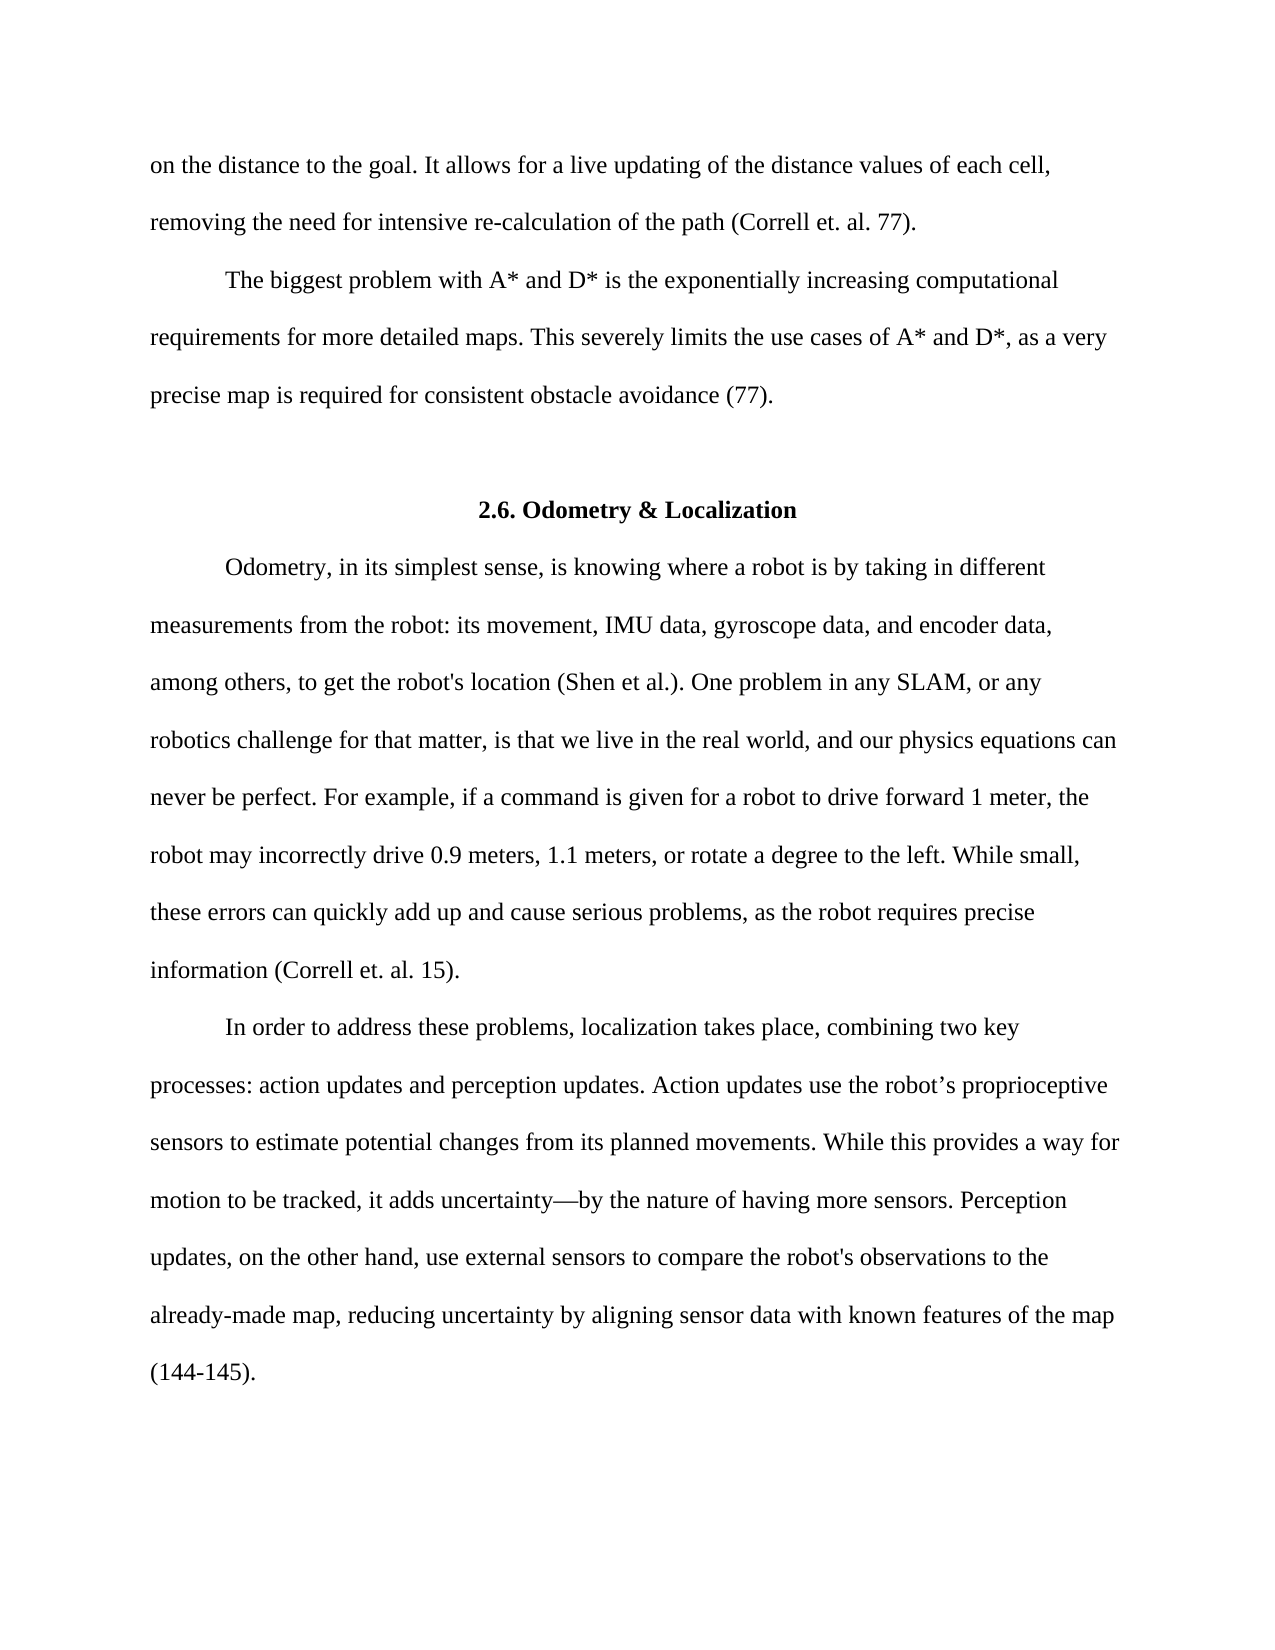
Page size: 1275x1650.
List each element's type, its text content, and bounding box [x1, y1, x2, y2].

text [150, 150, 1125, 236]
text In order to address these problems, localization takes place, combining two key processes: action updates and perception updates. Action updates use the robot’s proprioceptive sensors to estimate potential changes from its planned movements. While this provides a way for motion to be tracked, it adds uncertainty—by the nature of having more sensors. Perception updates, on the other hand, use external sensors to compare the robot's observations to the already-made map, reducing uncertainty by aligning sensor data with known features of the map (144-145). [150, 1012, 1125, 1386]
text Odometry, in its simplest sense, is knowing where a robot is by taking in different measurements from the robot: its movement, IMU data, gyroscope data, and encoder data, among others, to get the robot's location (Shen et al.). One problem in any SLAM, or any robotics challenge for that matter, is that we live in the real world, and our physics equations can never be perfect. For example, if a command is given for a robot to drive forward 1 meter, the robot may incorrectly drive 0.9 meters, 1.1 meters, or rotate a degree to the left. While small, these errors can quickly add up and cause serious problems, as the robot requires precise information (Correll et. al. 15). [150, 552, 1125, 984]
text The biggest problem with A* and D* is the exponentially increasing computational requirements for more detailed maps. This severely limits the use cases of A* and D*, as a very precise map is required for consistent obstacle avoidance (77). [150, 265, 1125, 409]
subtitle 2.6. Odometry & Localization [150, 495, 1125, 524]
